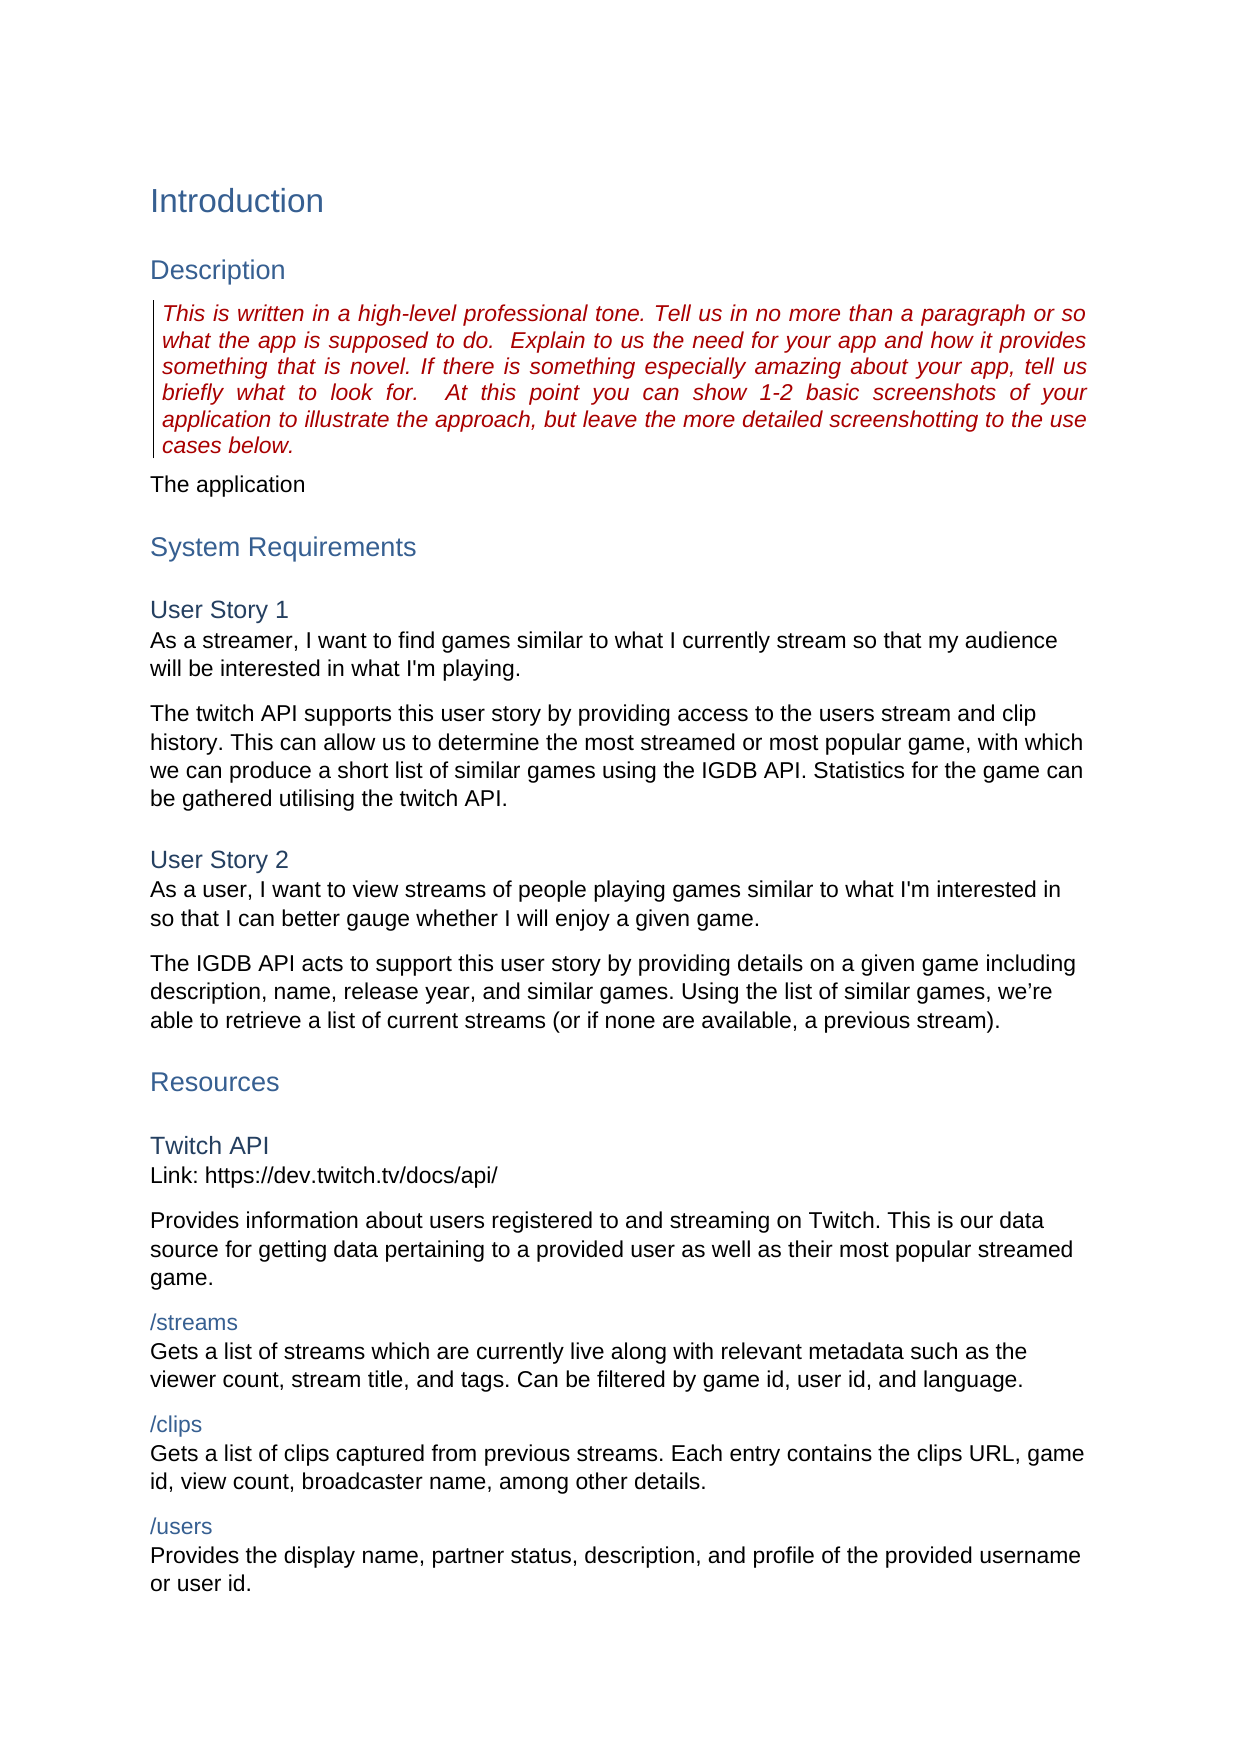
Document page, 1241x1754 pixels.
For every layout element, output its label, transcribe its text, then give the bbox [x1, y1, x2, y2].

subtitle /streams [150, 1309, 1090, 1336]
subtitle User Story 2 [150, 845, 1090, 874]
text Gets a list of clips captured from previous streams. Each entry contains the clips URL, game id, view count, broadcaster name, among other details. [150, 1440, 1090, 1494]
subtitle Introduction [150, 181, 1090, 220]
text As a user, I want to view streams of people playing games similar to what I'm interested in so that I can better gauge whether I will enjoy a given game. [150, 876, 1090, 931]
text The application [150, 471, 1090, 497]
text The IGDB API acts to support this user story by providing details on a given game including description, name, release year, and similar games. Using the list of similar games, we’re able to retrieve a list of current streams (or if none are available, a previous stream). [150, 950, 1090, 1033]
text This is written in a high-level professional tone. Tell us in no more than a paragraph or so what the app is supposed to do. Explain to us the need for your app and how it provides something that is novel. If there is something especially amazing about your app, tell us briefly what to look for. At this point you can show 1-2 basic screenshots of your application to illustrate the approach, but leave the more detailed screenshotting to the use cases below. [154, 300, 1090, 458]
subtitle /clips [150, 1411, 1090, 1438]
text Provides the display name, partner status, description, and profile of the provided username or user id. [150, 1542, 1090, 1597]
subtitle System Requirements [150, 531, 1090, 562]
text Gets a list of streams which are currently live along with relevant metadata such as the viewer count, stream title, and tags. Can be filtered by game id, user id, and language. [150, 1338, 1090, 1393]
subtitle Resources [150, 1066, 1090, 1097]
text The twitch API supports this user story by providing access to the users stream and clip history. This can allow us to determine the most streamed or most popular game, with which we can produce a short list of similar games using the IGDB API. Statistics for the game can be gathered utilising the twitch API. [150, 700, 1090, 812]
subtitle Twitch API [150, 1131, 1090, 1160]
text Link: https://dev.twitch.tv/docs/api/ [150, 1162, 1090, 1189]
text As a streamer, I want to find games similar to what I currently stream so that my audience will be interested in what I'm playing. [150, 627, 1090, 681]
subtitle User Story 1 [150, 596, 1090, 624]
subtitle Description [150, 254, 1090, 285]
text Provides information about users registered to and streaming on Twitch. This is our data source for getting data pertaining to a provided user as well as their most popular streamed game. [150, 1207, 1090, 1291]
subtitle /users [150, 1513, 1090, 1540]
